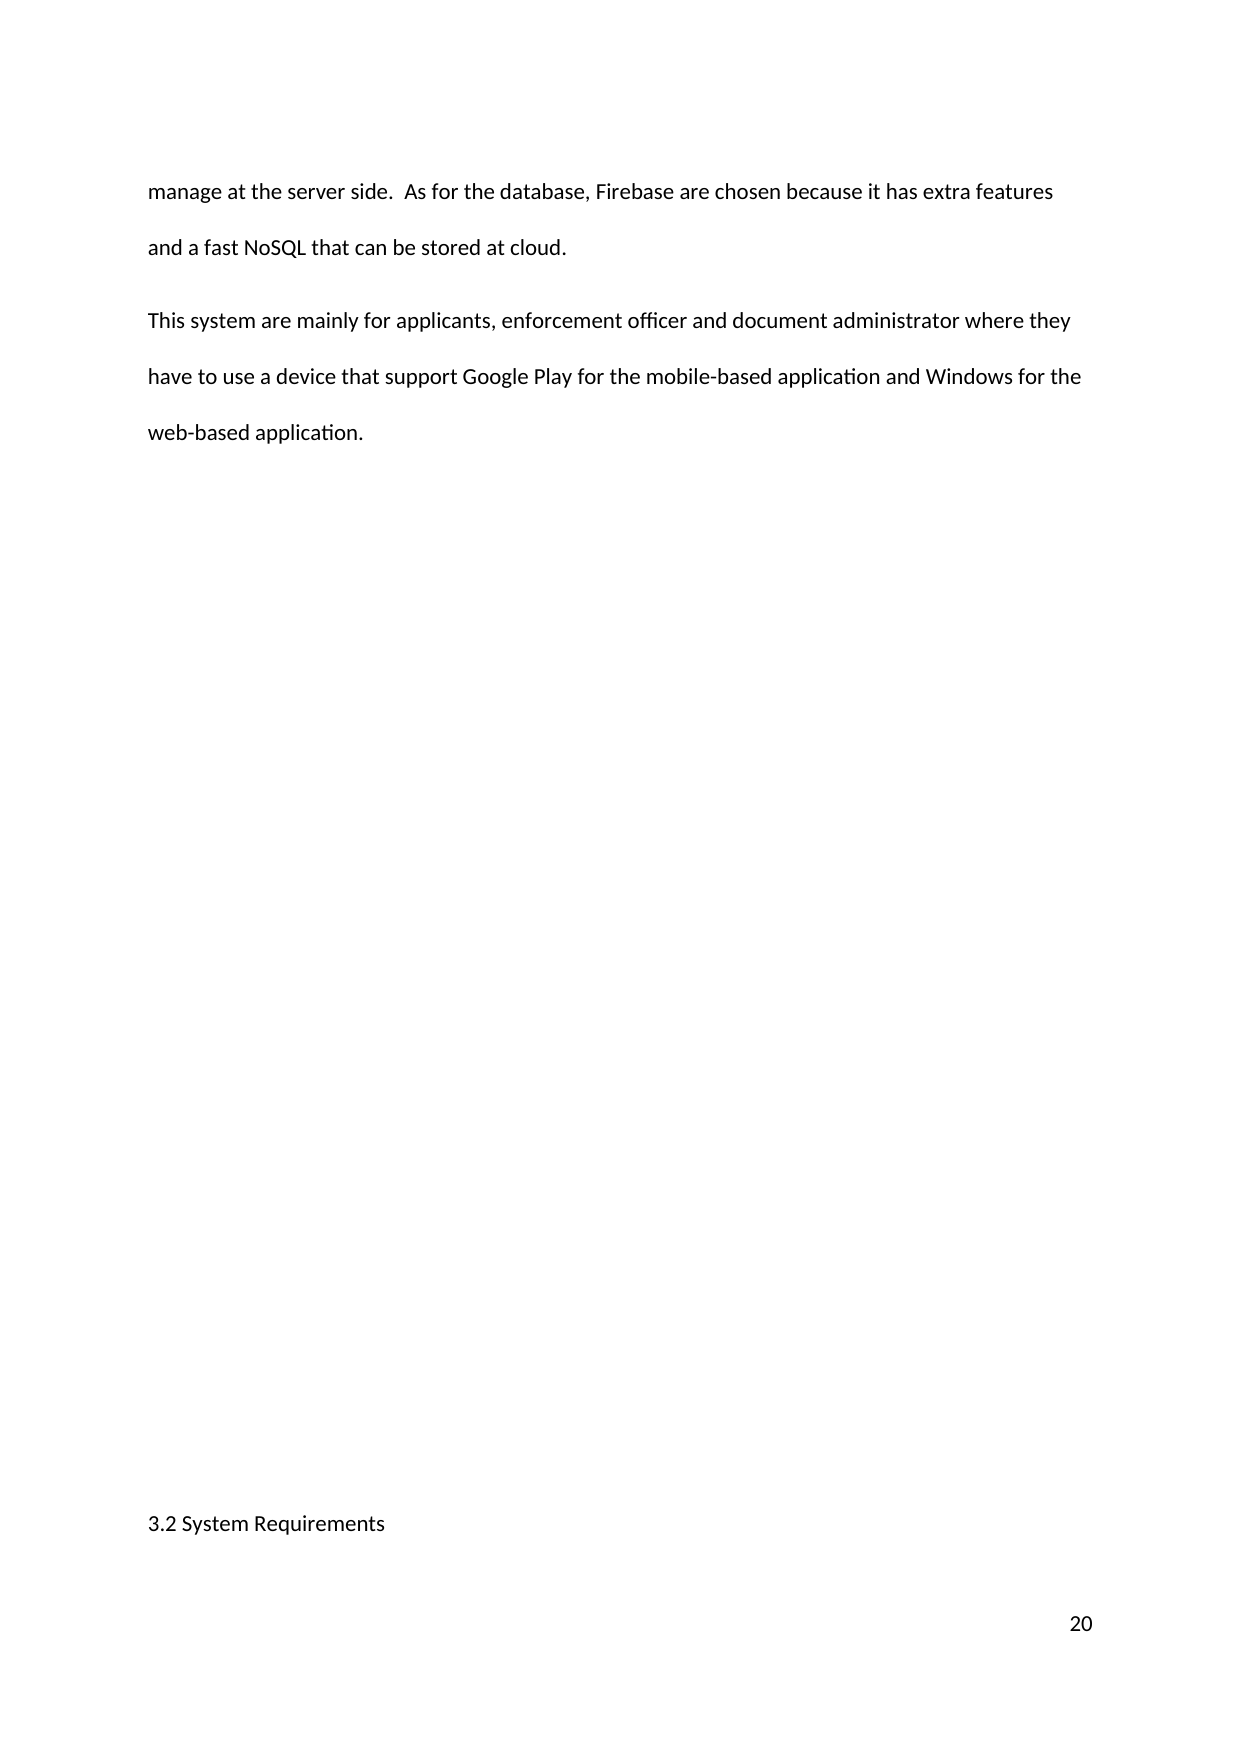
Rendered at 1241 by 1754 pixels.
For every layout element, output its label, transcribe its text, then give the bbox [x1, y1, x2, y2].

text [148, 177, 1092, 261]
text 3.2 System Requirements [148, 1509, 1092, 1537]
text This system are mainly for applicants, enforcement officer and document administrator where they have to use a device that support Google Play for the mobile-based application and Windows for the web-based application. [148, 306, 1092, 446]
